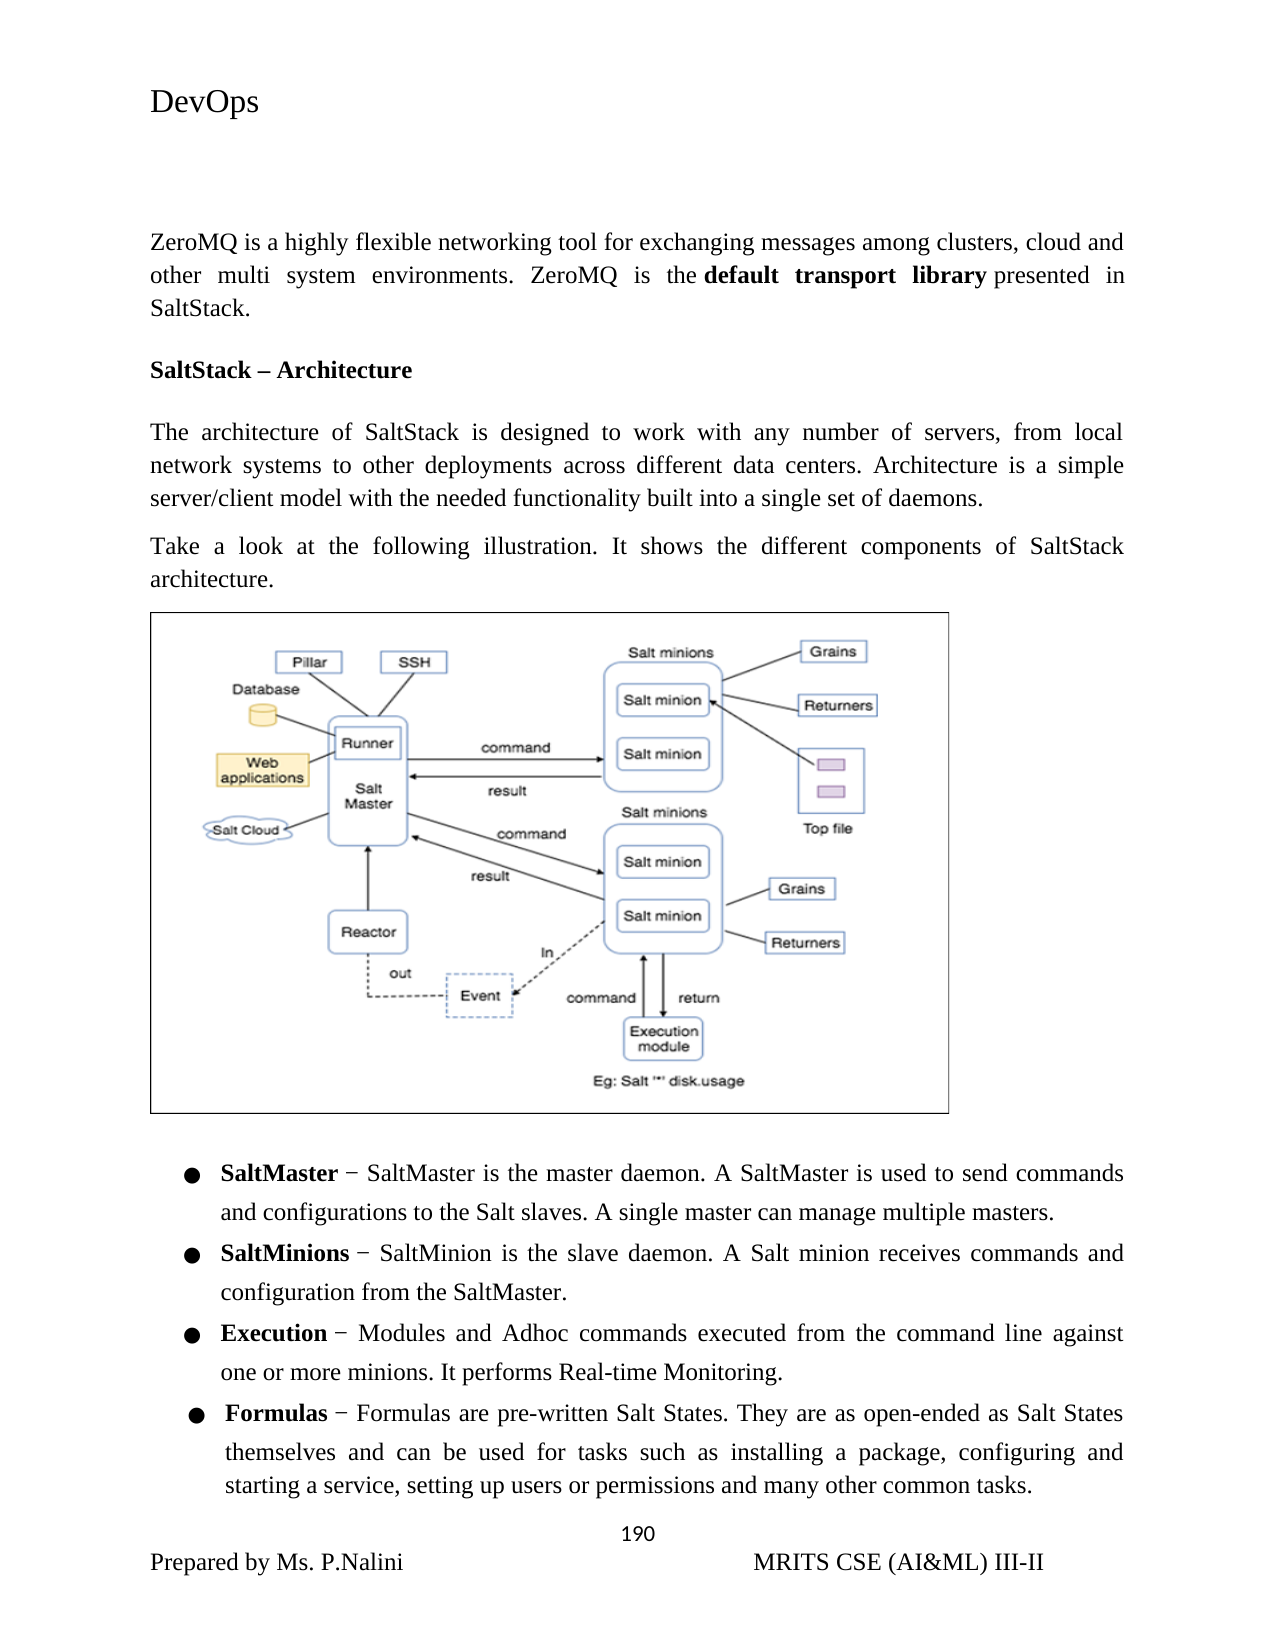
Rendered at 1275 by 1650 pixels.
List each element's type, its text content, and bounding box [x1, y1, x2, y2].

text Take a look at the following illustration. It shows the different components of SaltStack architecture. [150, 531, 1125, 593]
picture [150, 612, 950, 1114]
list SaltMinions − SaltMinion is the slave daemon. A Salt minion receives commands and configuration from the SaltMaster. [183, 1231, 1125, 1306]
list Formulas − Formulas are pre-written Salt States. They are as open-ended as Salt States themselves and can be used for tasks such as installing a package, configuring and starting a service, setting up users or permissions and many other common tasks. [187, 1391, 1125, 1499]
text The architecture of SaltStack is designed to work with any number of servers, from local network systems to other deployments across different data centers. Architecture is a simple server/client model with the needed functionality built into a single set of daemons. [150, 417, 1125, 512]
list Execution − Modules and Adhoc commands executed from the command line against one or more minions. It performs Real-time Monitoring. [183, 1311, 1125, 1386]
list SaltMaster − SaltMaster is the master daemon. A SaltMaster is used to send commands and configurations to the Salt slaves. A single master can manage multiple masters. [183, 1151, 1125, 1226]
text ZeroMQ is a highly flexible networking tool for exchanging messages among clusters, cloud and other multi system environments. ZeroMQ is the default transport library presented in SaltStack. [150, 256, 1125, 322]
subtitle SaltStack – Architecture [150, 355, 1125, 384]
